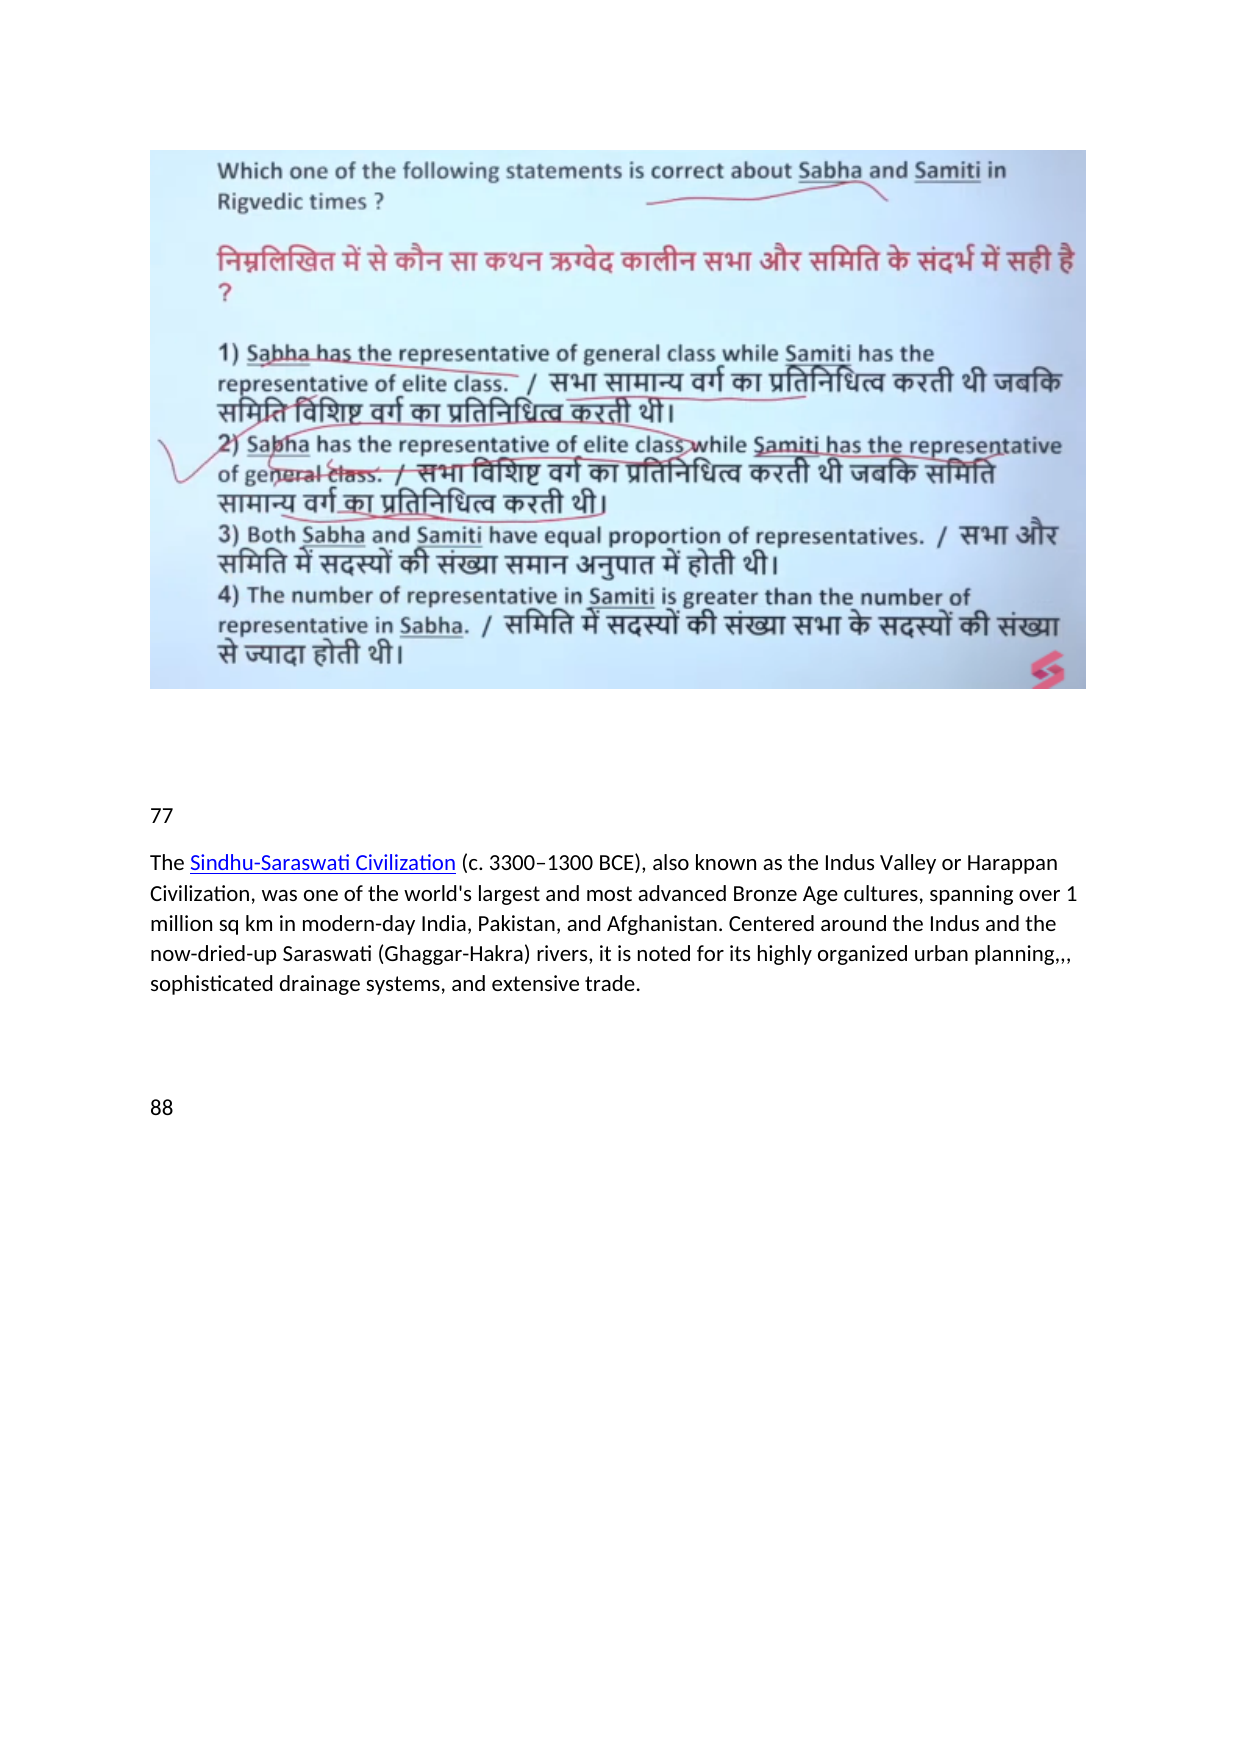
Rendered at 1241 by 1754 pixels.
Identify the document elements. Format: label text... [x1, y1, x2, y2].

text 88 [150, 1093, 1090, 1121]
text 77 [150, 802, 1090, 830]
text The Sindhu-Saraswati Civilization (c. 3300–1300 BCE), also known as the Indus Valley or Harappan Civilization, was one of the world's largest and most advanced Bronze Age cultures, spanning over 1 million sq km in modern-day India, Pakistan, and Afghanistan. Centered around the Indus and the now-dried-up Saraswati (Ghaggar-Hakra) rivers, it is noted for its highly organized urban planning,,, sophisticated drainage systems, and extensive trade. [150, 848, 1090, 1028]
picture [150, 150, 1086, 689]
